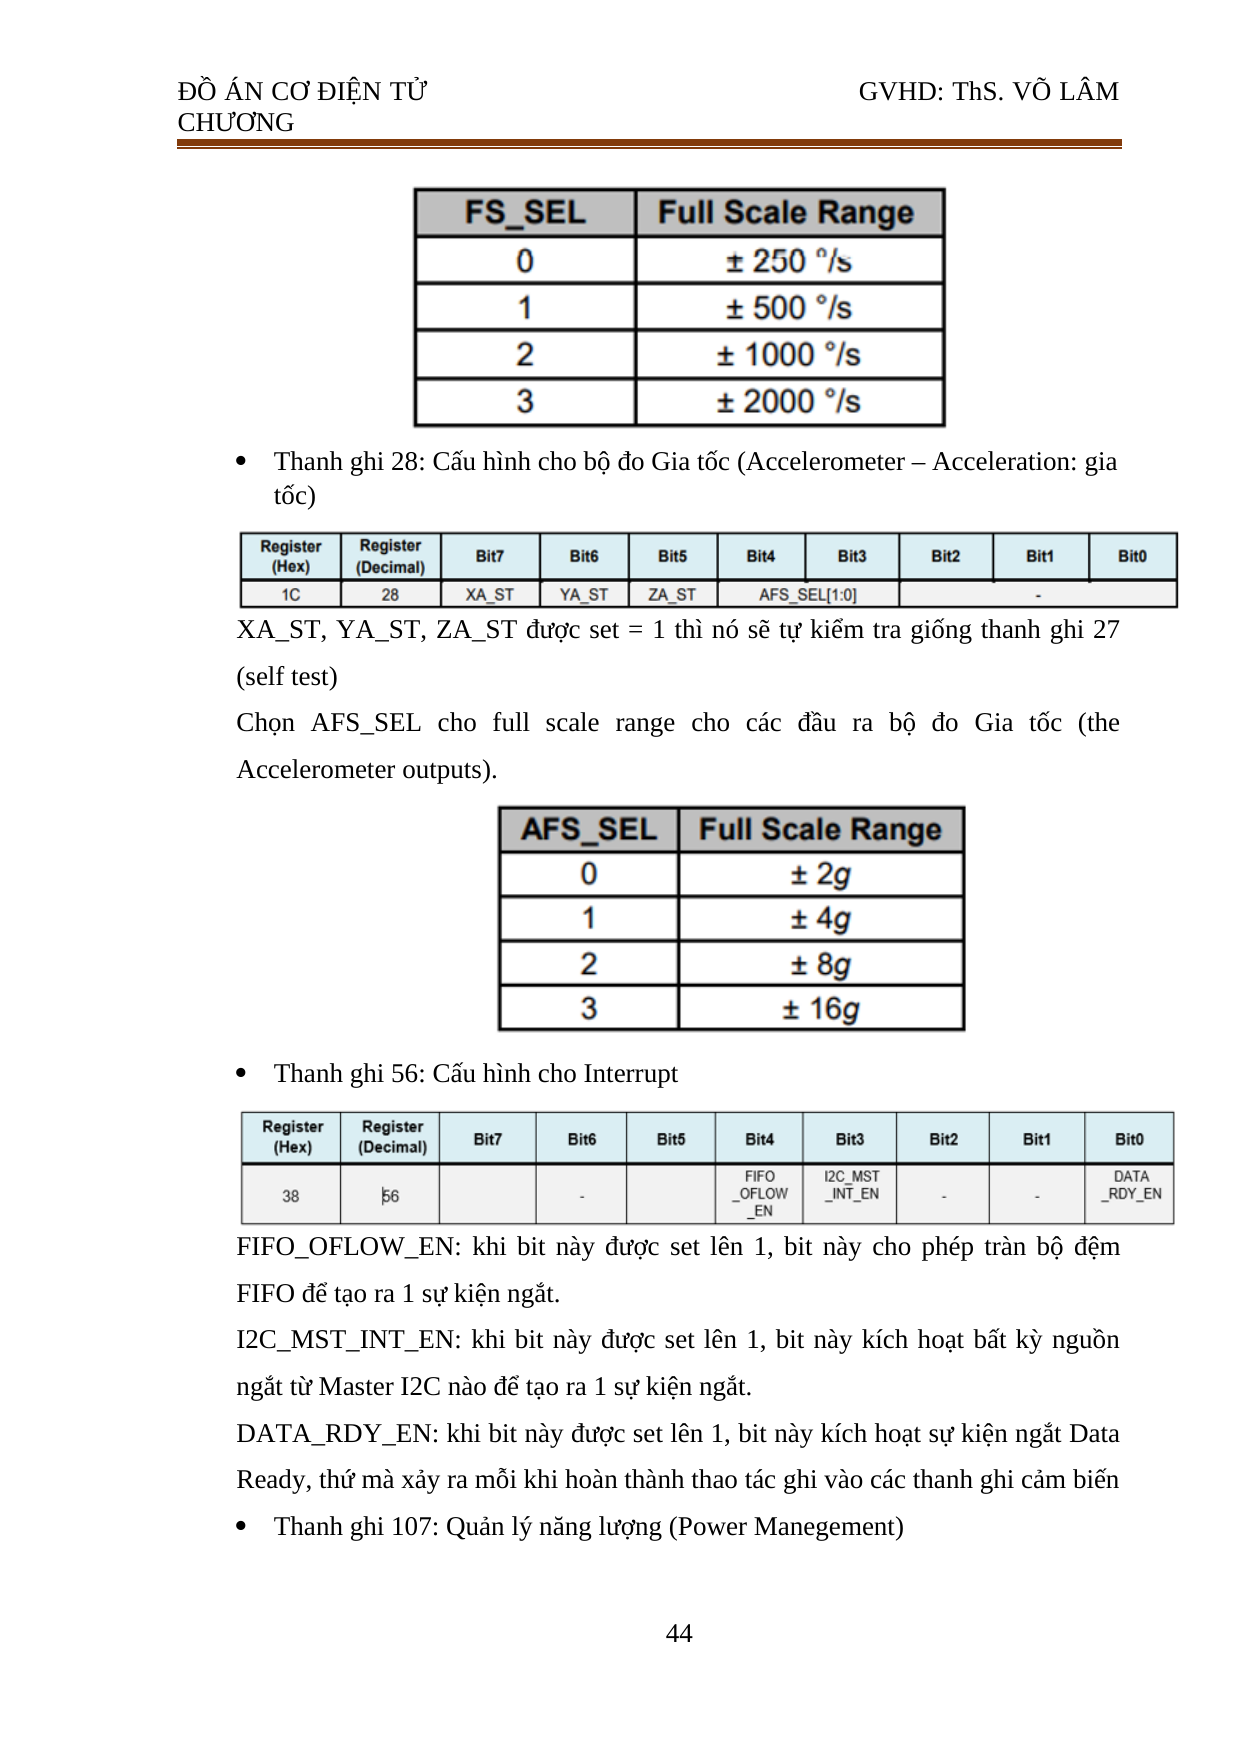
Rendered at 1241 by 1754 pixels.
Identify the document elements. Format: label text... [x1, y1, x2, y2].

picture [408, 180, 951, 430]
text DATA_RDY_EN: khi bit này được set lên 1, bit này kích hoạt sự kiện ngắt Data Ready, thứ mà xảy ra mỗi khi hoàn thành thao tác ghi vào các thanh ghi cảm biến [236, 1417, 1122, 1495]
text XA_ST, YA_ST, ZA_ST được set = 1 thì nó sẽ tự kiểm tra giống thanh ghi 27 (self test) [236, 613, 1122, 691]
list Thanh ghi 56: Cấu hình cho Interrupt [236, 1057, 1122, 1089]
text Chọn AFS_SEL cho full scale range cho các đầu ra bộ đo Gia tốc (the Accelerometer outputs). [236, 706, 1122, 784]
picture [236, 529, 1182, 611]
text I2C_MST_INT_EN: khi bit này được set lên 1, bit này kích hoạt bất kỳ nguồn ngắt từ Master I2C nào để tạo ra 1 sự kiện ngắt. [236, 1323, 1122, 1401]
list Thanh ghi 107: Quản lý năng lượng (Power Manegement) [236, 1510, 1122, 1541]
picture [488, 799, 980, 1042]
text FIFO_OFLOW_EN: khi bit này được set lên 1, bit này cho phép tràn bộ đệm FIFO để tạo ra 1 sự kiện ngắt. [236, 1230, 1122, 1308]
list Thanh ghi 28: Cấu hình cho bộ đo Gia tốc (Accelerometer – Acceleration: gia tốc) [236, 445, 1122, 510]
picture [236, 1107, 1182, 1228]
